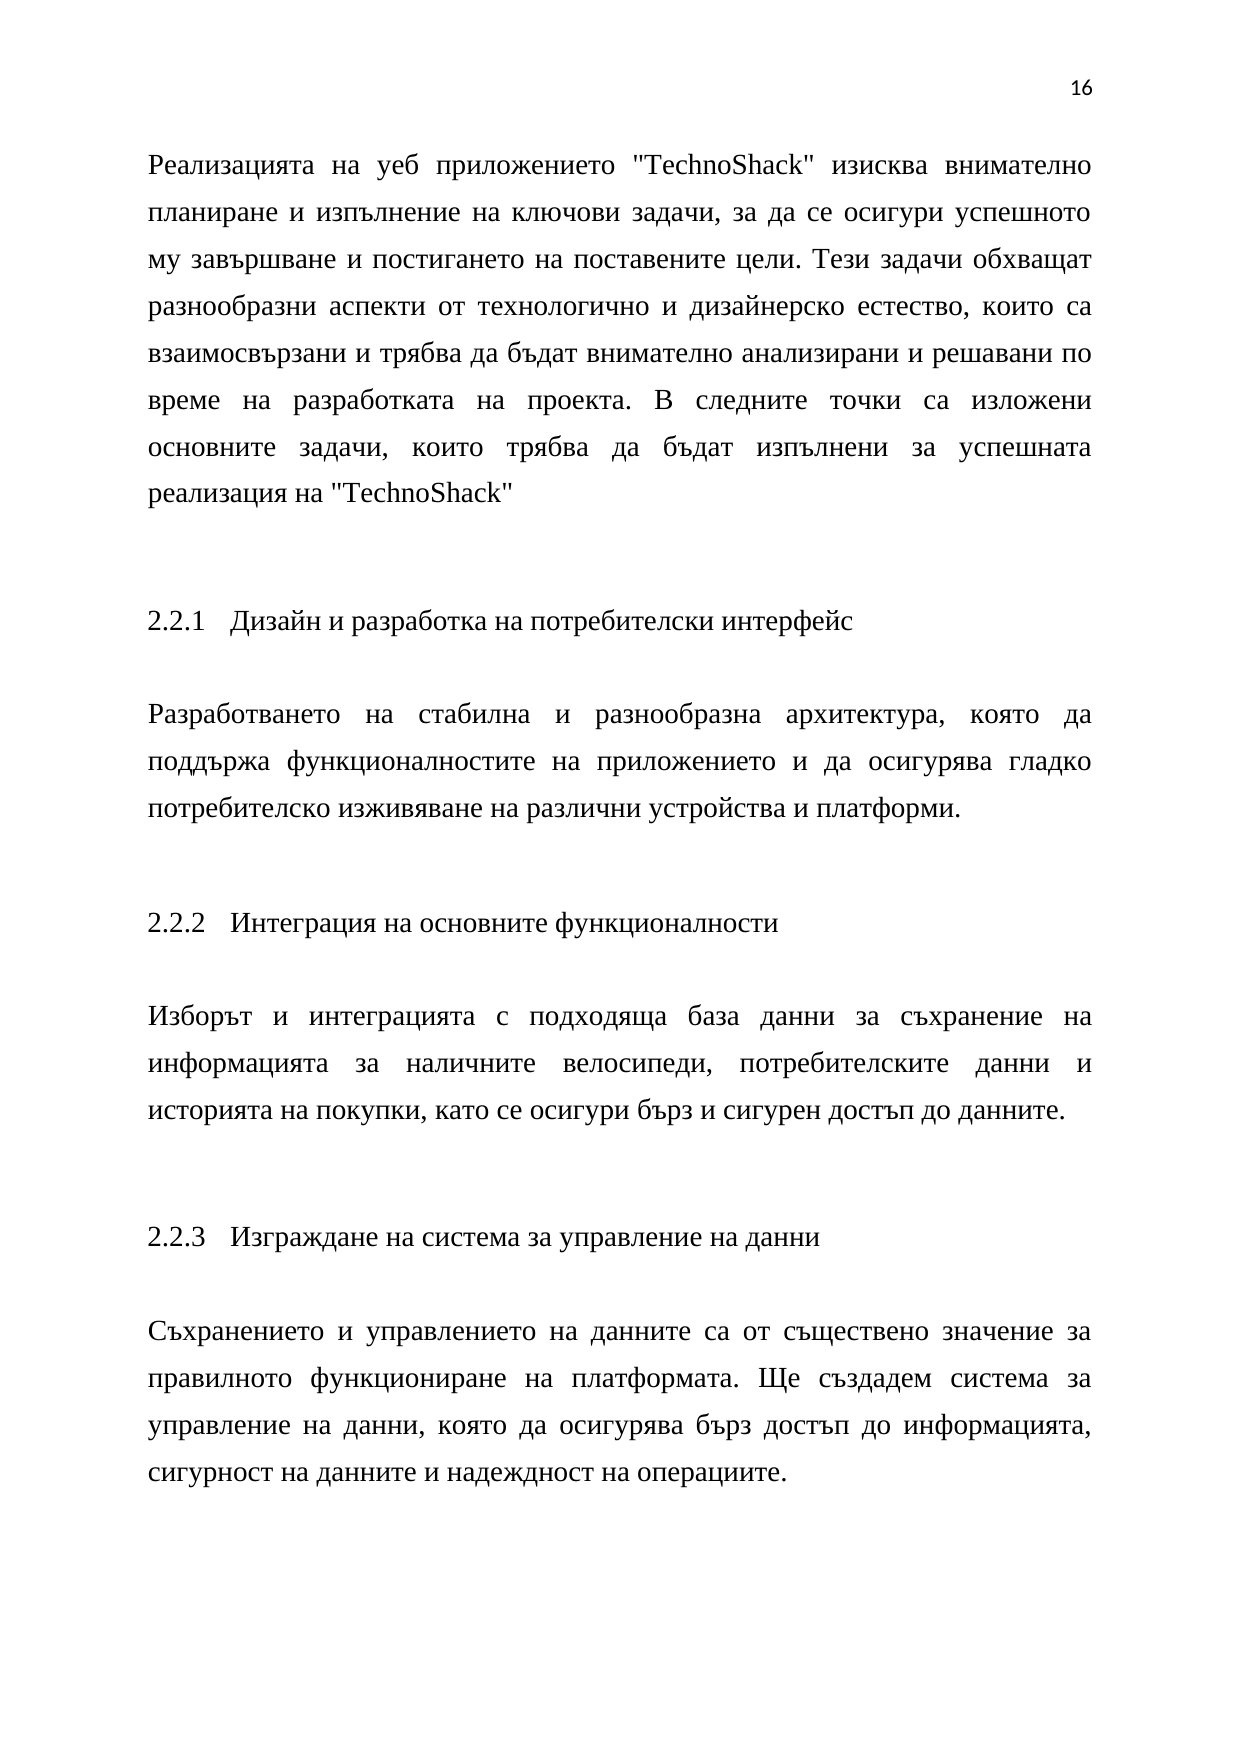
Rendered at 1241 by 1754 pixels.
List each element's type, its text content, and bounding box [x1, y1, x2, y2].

text Съхранението и управлението на данните са от съществено значение за правилното функциониране на платформата. Ще създадем система за управление на данни, която да осигурява бърз достъп до информацията, сигурност на данните и надеждност на операциите. [148, 1313, 1093, 1487]
subtitle 2.2.1 Дизайн и разработка на потребителски интерфейс [147, 603, 1093, 636]
text Реализацията на уеб приложението "TechnoShack" изисква внимателно планиране и изпълнение на ключови задачи, за да се осигури успешното му завършване и постигането на поставените цели. Тези задачи обхващат разнообразни аспекти от технологично и дизайнерско естество, които са взаимосвързани и трябва да бъдат внимателно анализирани и решавани по време на разработката на проекта. В следните точки са изложени основните задачи, които трябва да бъдат изпълнени за успешната реализация на "TechnoShack" [148, 147, 1093, 509]
text Разработването на стабилна и разнообразна архитектура, която да поддържа функционалностите на приложението и да осигурява гладко потребителско изживяване на различни устройства и платформи. [148, 696, 1093, 824]
subtitle 2.2.2 Интеграция на основните функционалности [147, 905, 1093, 938]
subtitle 2.2.3 Изграждане на система за управление на данни [147, 1219, 1093, 1253]
text Изборът и интеграцията с подходяща база данни за съхранение на информацията за наличните велосипеди, потребителските данни и историята на покупки, като се осигури бърз и сигурен достъп до данните. [148, 998, 1093, 1126]
